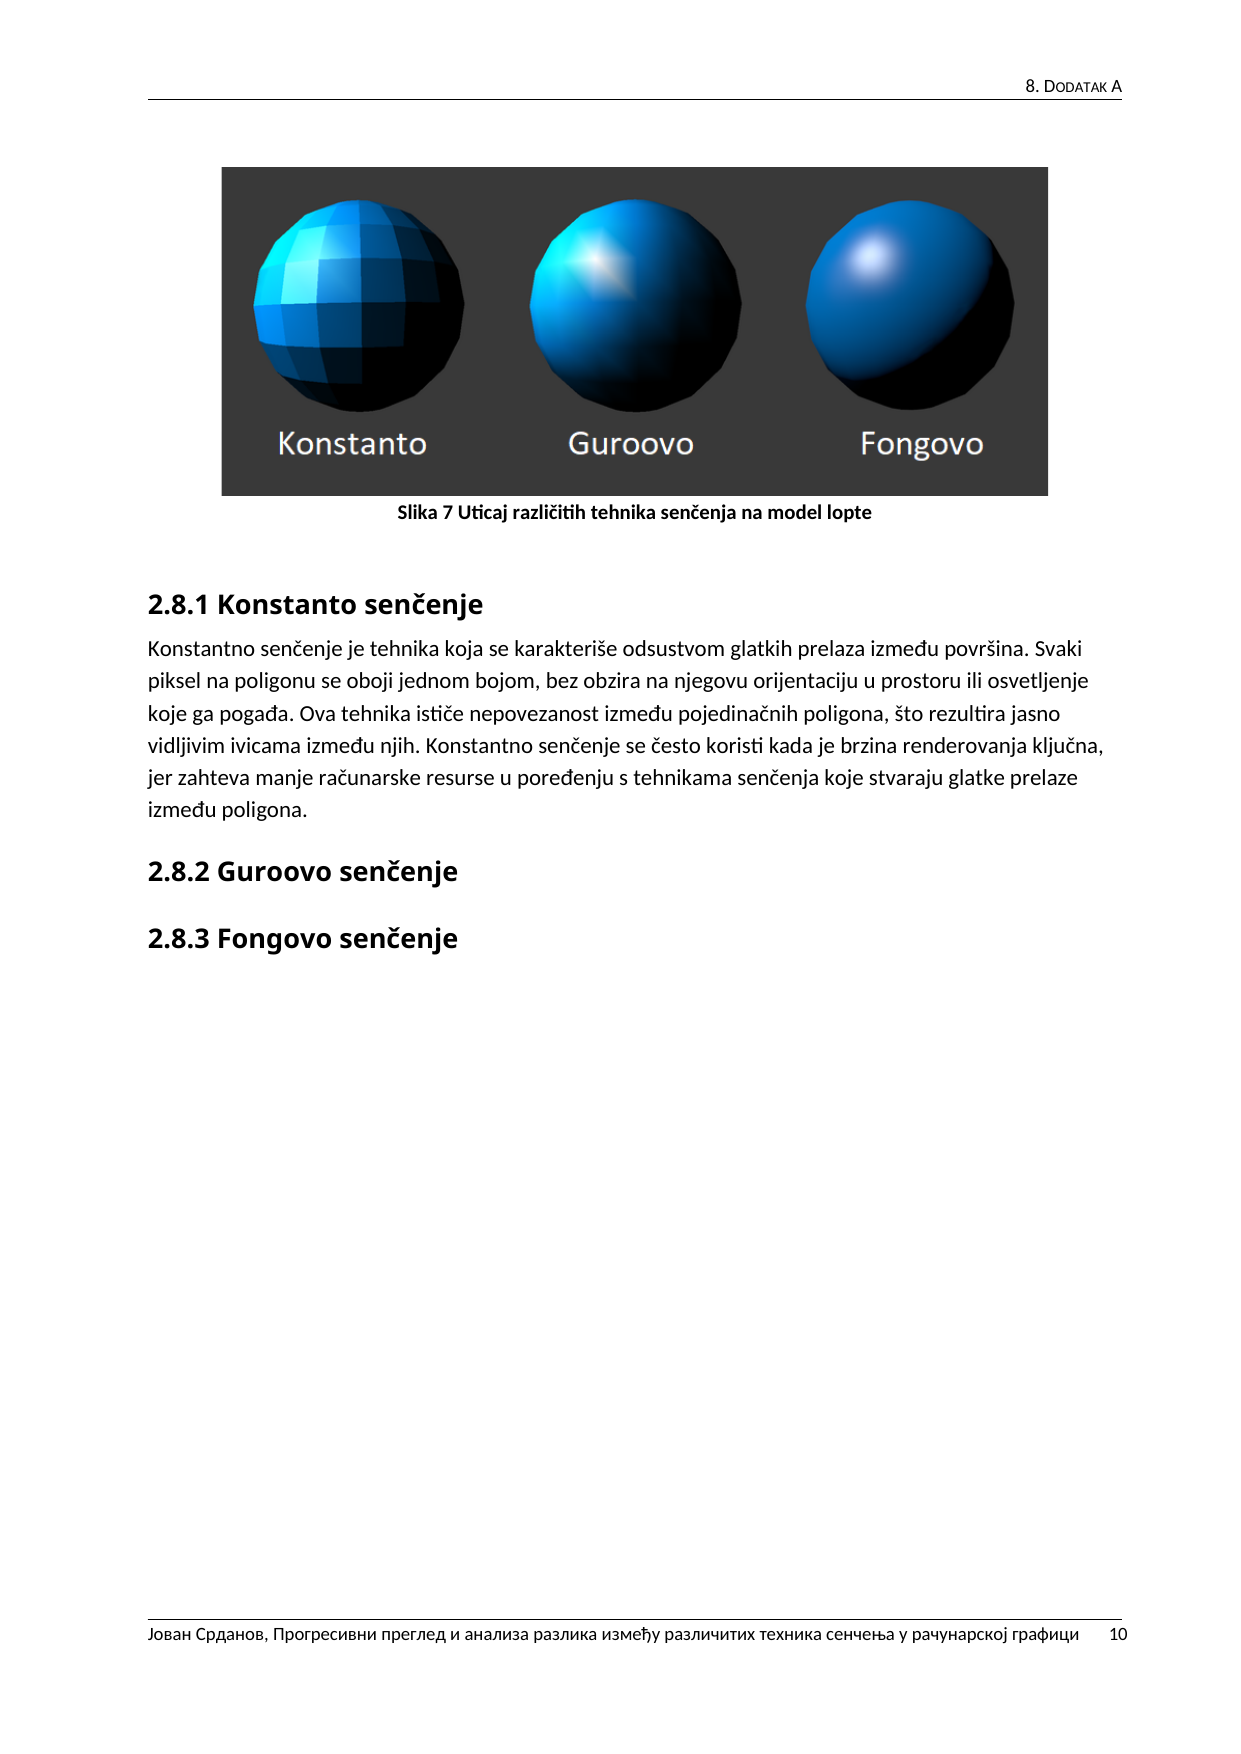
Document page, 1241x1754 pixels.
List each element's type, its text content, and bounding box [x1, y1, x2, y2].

picture [221, 167, 1049, 496]
subtitle 2.8.3 Fongovo senčenje [148, 920, 1122, 957]
subtitle 2.8.2 Guroovo senčenje [148, 852, 1122, 889]
text Slika 7 Uticaj različitih tehnika senčenja na model lopte [148, 499, 1122, 525]
subtitle 2.8.1 Konstanto senčenje [148, 586, 1122, 622]
text Konstantno senčenje je tehnika koja se karakteriše odsustvom glatkih prelaza između površina. Svaki piksel na poligonu se oboji jednom bojom, bez obzira na njegovu orijentaciju u prostoru ili osvetljenje koje ga pogađa. Ova tehnika ističe nepovezanost između pojedinačnih poligona, što rezultira jasno vidljivim ivicama između njih. Konstantno senčenje se često koristi kada je brzina renderovanja ključna, jer zahteva manje računarske resurse u poređenju s tehnikama senčenja koje stvaraju glatke prelaze između poligona. [148, 634, 1122, 823]
